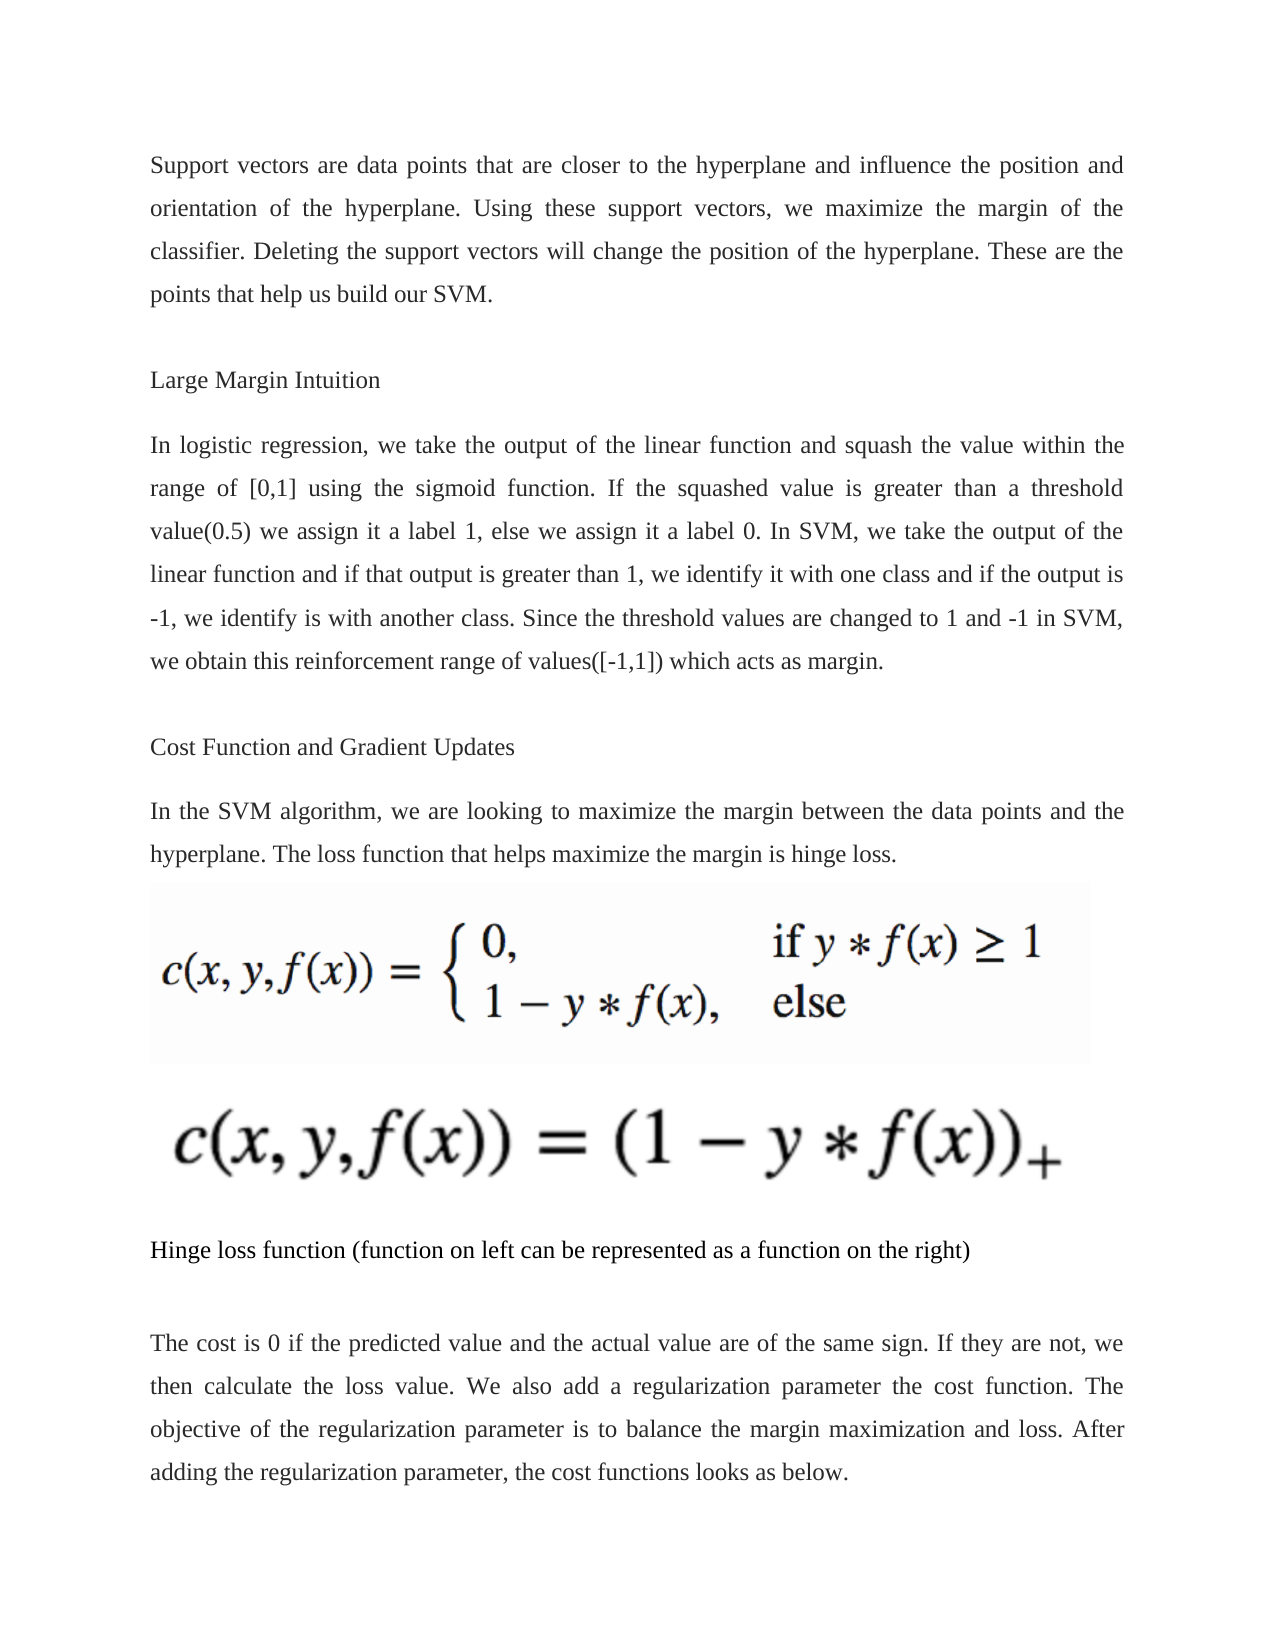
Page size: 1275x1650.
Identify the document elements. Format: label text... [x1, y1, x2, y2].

picture [150, 882, 1091, 1064]
text In logistic regression, we take the output of the linear function and squash the value within the range of [0,1] using the sigmoid function. If the squashed value is greater than a threshold value(0.5) we assign it a label 1, else we assign it a label 0. In SVM, we take the output of the linear function and if that output is greater than 1, we identify it with one class and if the output is -1, we identify is with another class. Since the threshold values are changed to 1 and -1 in SVM, we obtain this reinforcement range of values([-1,1]) which acts as margin. [150, 430, 1125, 674]
text Support vectors are data points that are closer to the hyperplane and influence the position and orientation of the hyperplane. Using these support vectors, we maximize the margin of the classifier. Deleting the support vectors will change the position of the hyperplane. These are the points that help us build our SVM. [150, 150, 1125, 308]
text In the SVM algorithm, we are looking to maximize the margin between the data points and the hyperplane. The loss function that helps maximize the margin is hinge loss. [150, 796, 1125, 868]
picture [150, 1077, 1091, 1221]
text Cost Function and Gradient Updates [150, 732, 1125, 761]
text Large Margin Intuition [150, 366, 1125, 394]
text The cost is 0 if the predicted value and the actual value are of the same sign. If they are not, we then calculate the loss value. We also add a regularization parameter the cost function. The objective of the regularization parameter is to balance the margin maximization and loss. After adding the regularization parameter, the cost functions looks as below. [150, 1328, 1125, 1486]
text Hinge loss function (function on left can be represented as a function on the right) [150, 1235, 1125, 1264]
